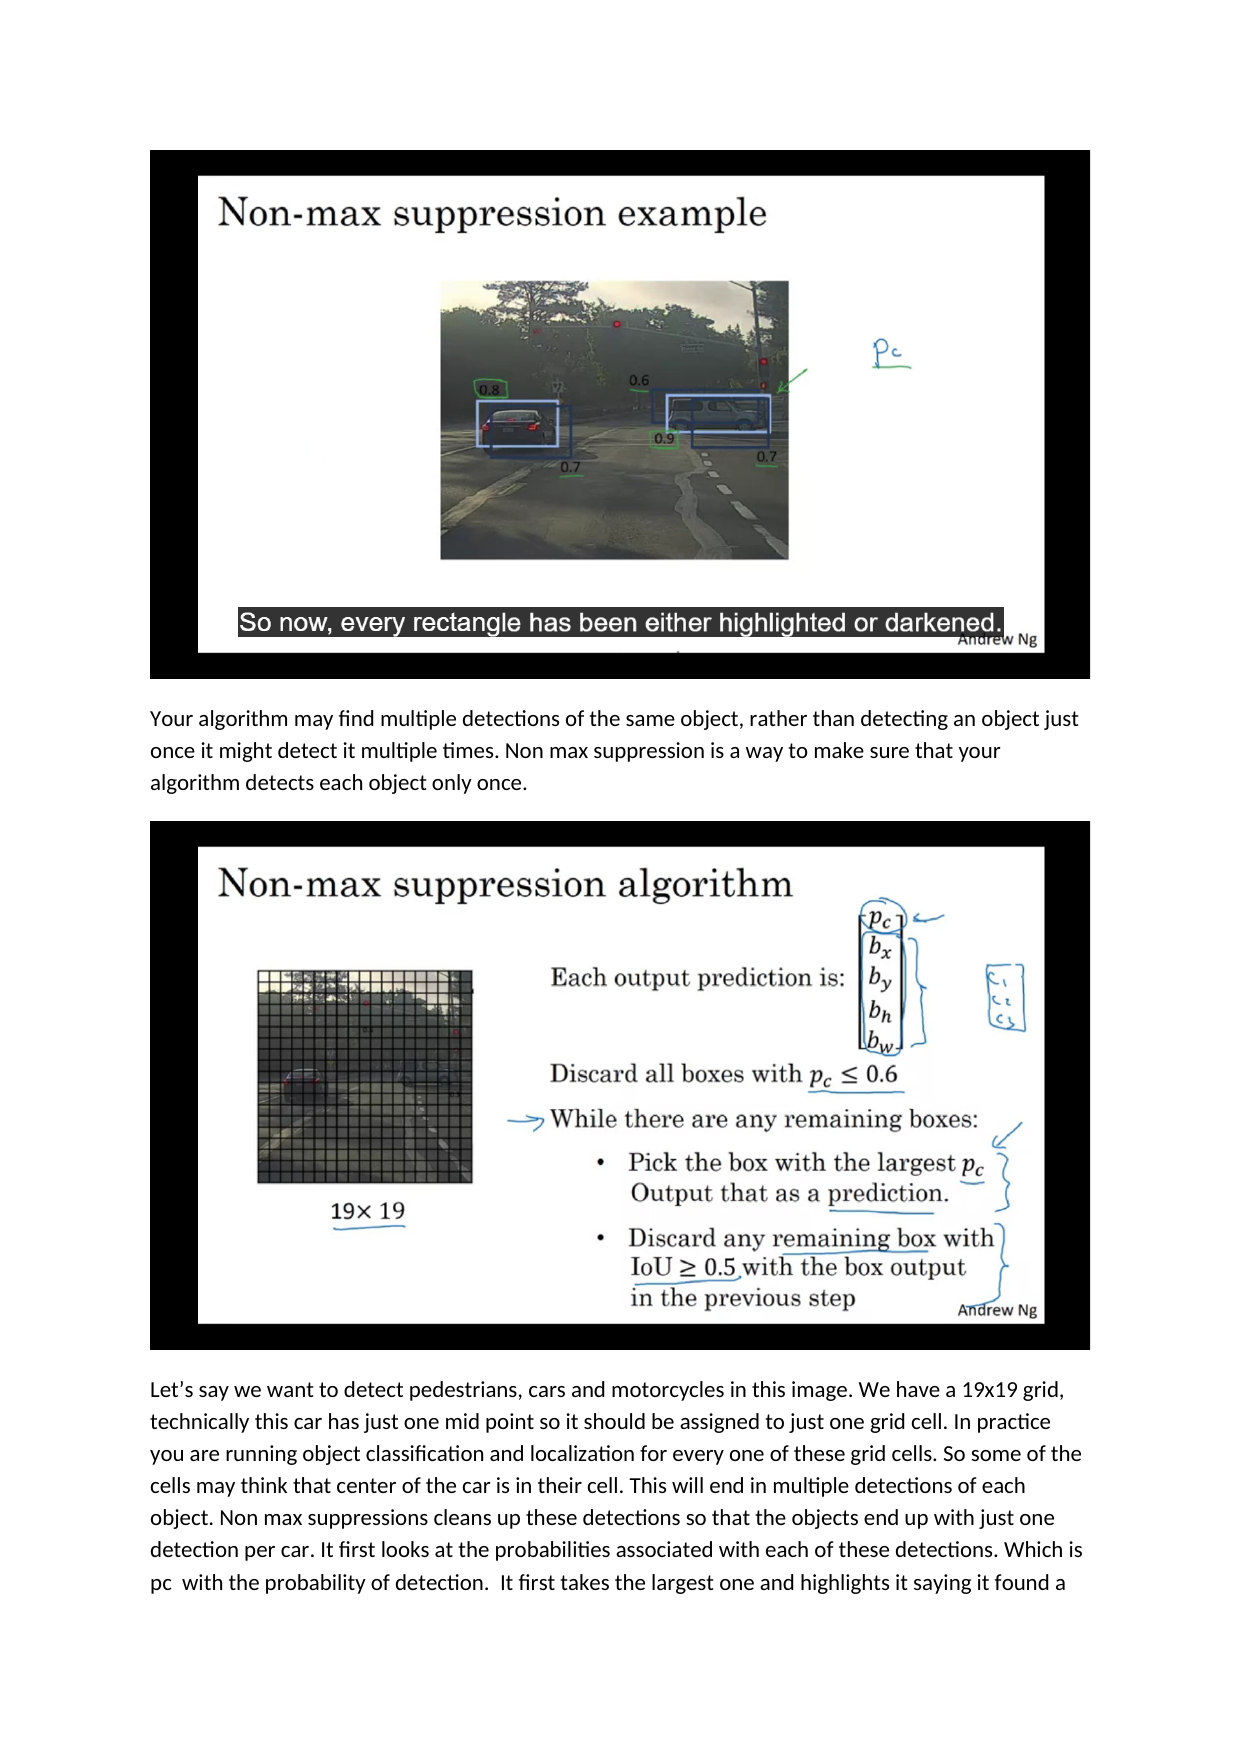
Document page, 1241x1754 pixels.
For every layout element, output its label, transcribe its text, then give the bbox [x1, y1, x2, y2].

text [150, 1375, 1090, 1596]
picture [150, 821, 1091, 1350]
picture [150, 150, 1091, 679]
text Your algorithm may find multiple detections of the same object, rather than detecting an object just once it might detect it multiple times. Non max suppression is a way to make sure that your algorithm detects each object only once. [150, 704, 1090, 796]
